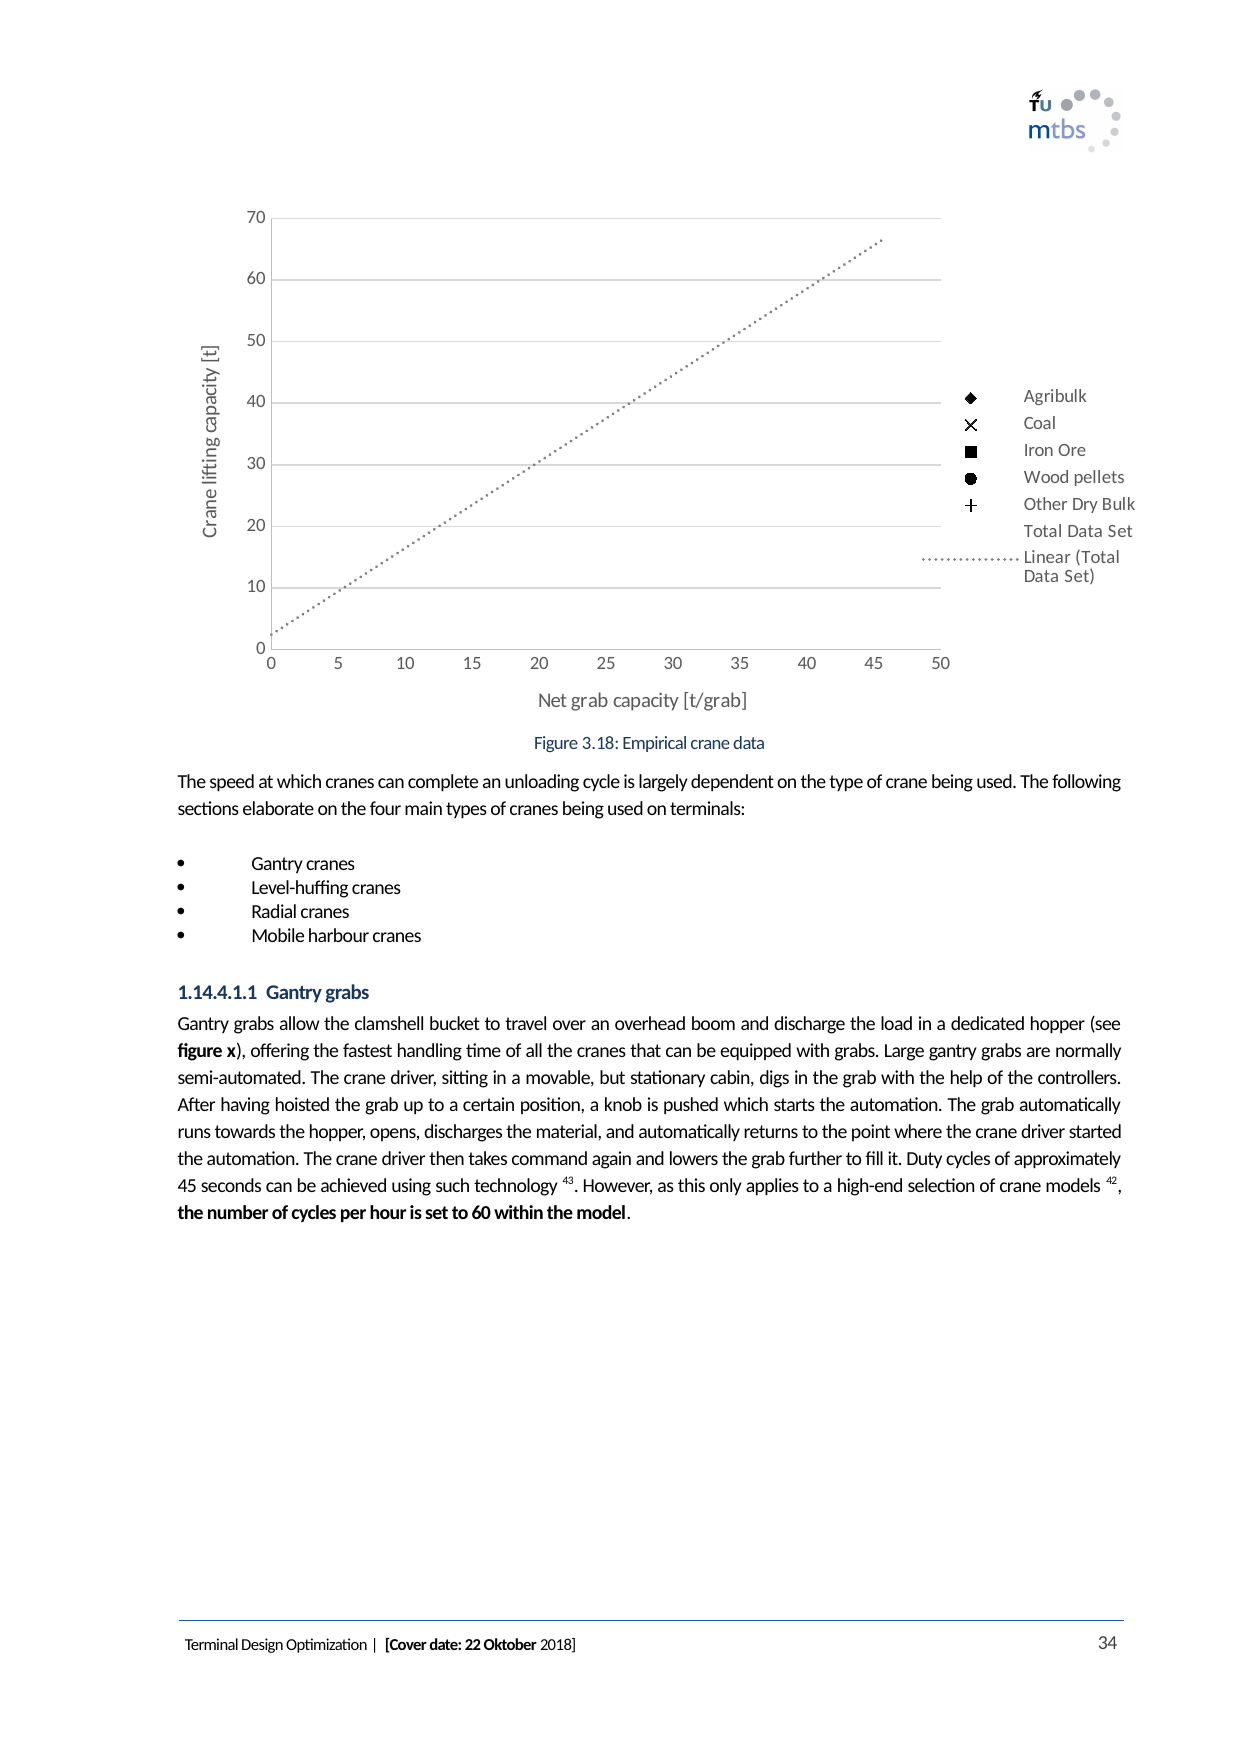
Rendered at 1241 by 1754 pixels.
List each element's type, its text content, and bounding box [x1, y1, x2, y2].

list Radial cranes [177, 899, 1122, 923]
text Gantry grabs allow the clamshell bucket to travel over an overhead boom and discharge the load in a dedicated hopper (see figure x), offering the fastest handling time of all the cranes that can be equipped with grabs. Large gantry grabs are normally semi-automated. The crane driver, sitting in a movable, but stationary cabin, digs in the grab with the help of the controllers. After having hoisted the grab up to a certain position, a knob is pushed which starts the automation. The grab automatically runs towards the hopper, opens, discharges the material, and automatically returns to the point where the crane driver started the automation. The crane driver then takes command again and lowers the grab further to fill it. Duty cycles of approximately 45 seconds can be achieved using such technology 43. However, as this only applies to a high-end selection of crane models 42, the number of cycles per hour is set to 60 within the model. [177, 1008, 1122, 1224]
list Level-huffing cranes [177, 875, 1122, 899]
text The speed at which cranes can complete an unloading cycle is largely dependent on the type of crane being used. The following sections elaborate on the four main types of cranes being used on terminals: [177, 766, 1122, 821]
list Mobile harbour cranes [177, 923, 1122, 947]
subtitle Gantry grabs [177, 978, 1122, 1005]
list Gantry cranes [177, 851, 1122, 875]
picture [1028, 88, 1122, 153]
